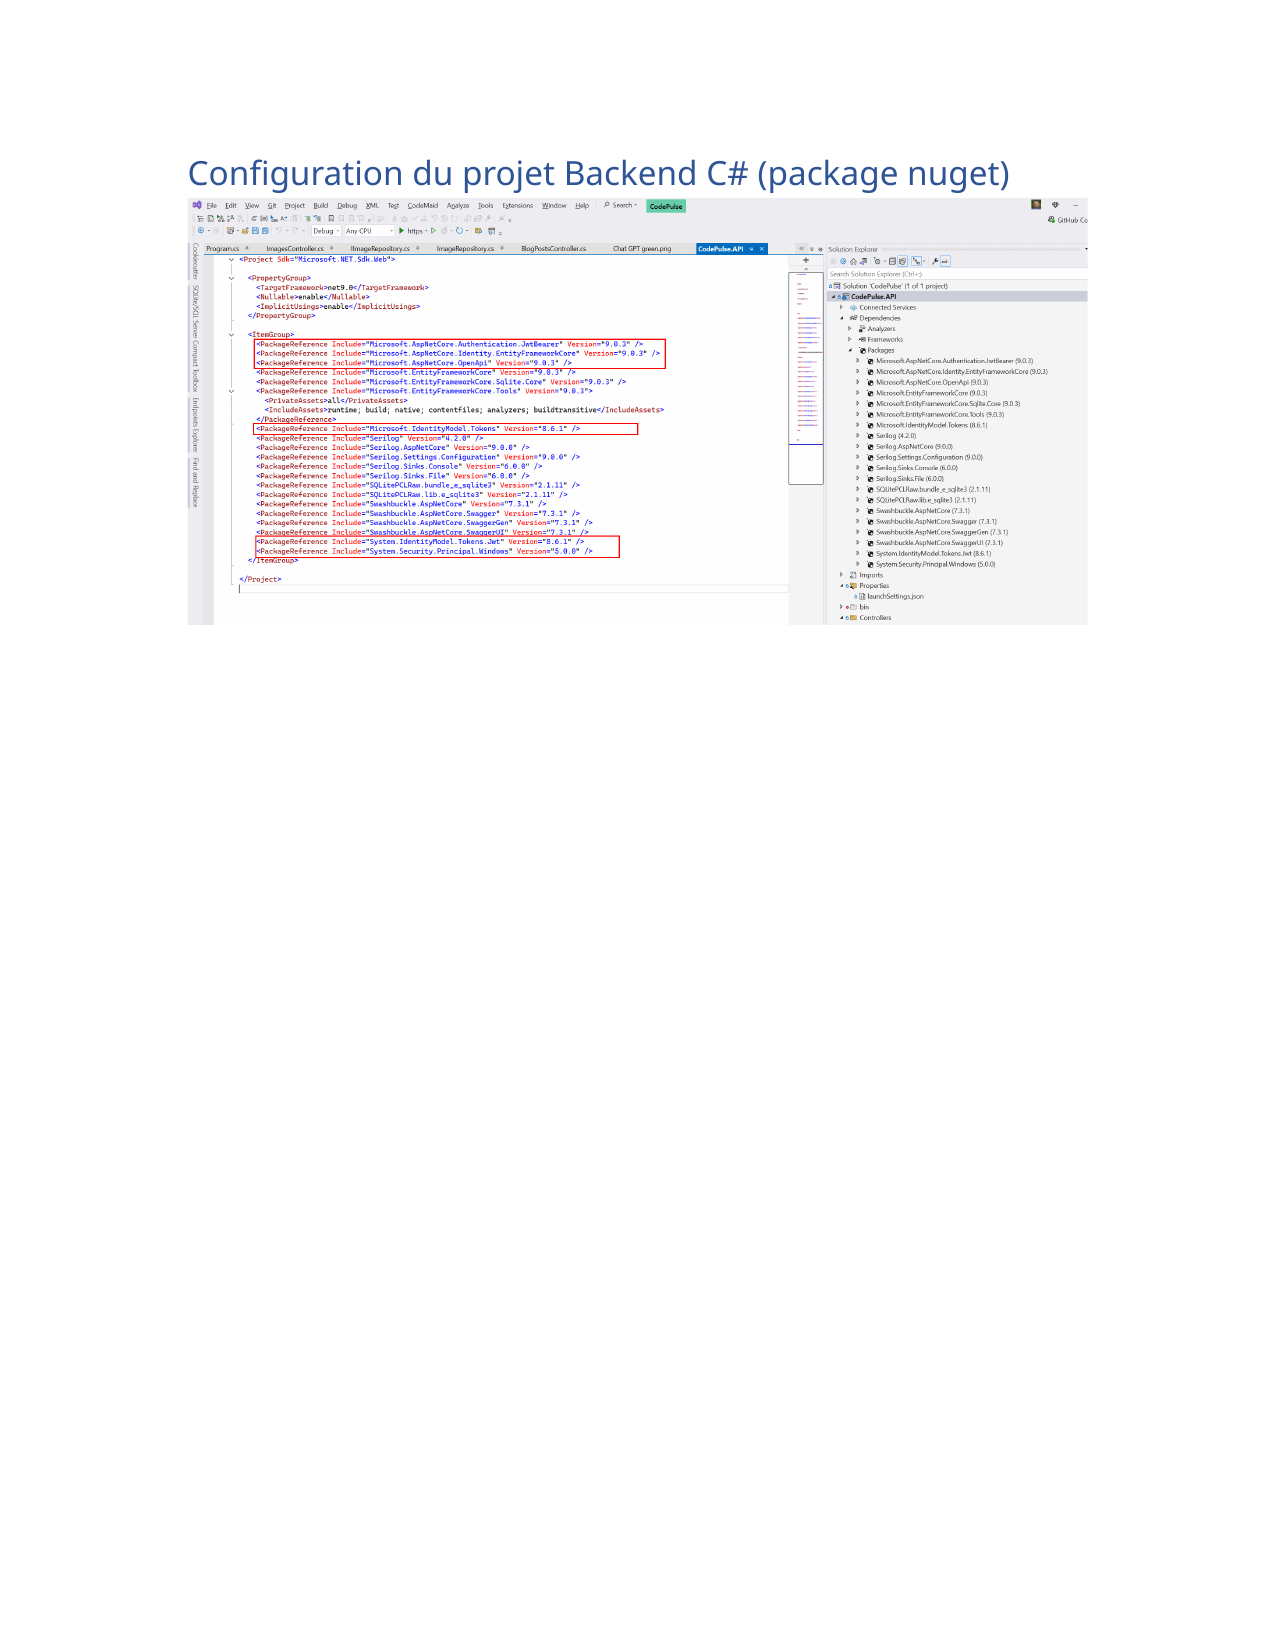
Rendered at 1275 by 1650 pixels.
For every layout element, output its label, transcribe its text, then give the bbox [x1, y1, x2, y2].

subtitle Configuration du projet Backend C# (package nuget) [187, 150, 1087, 195]
picture [187, 198, 1088, 625]
